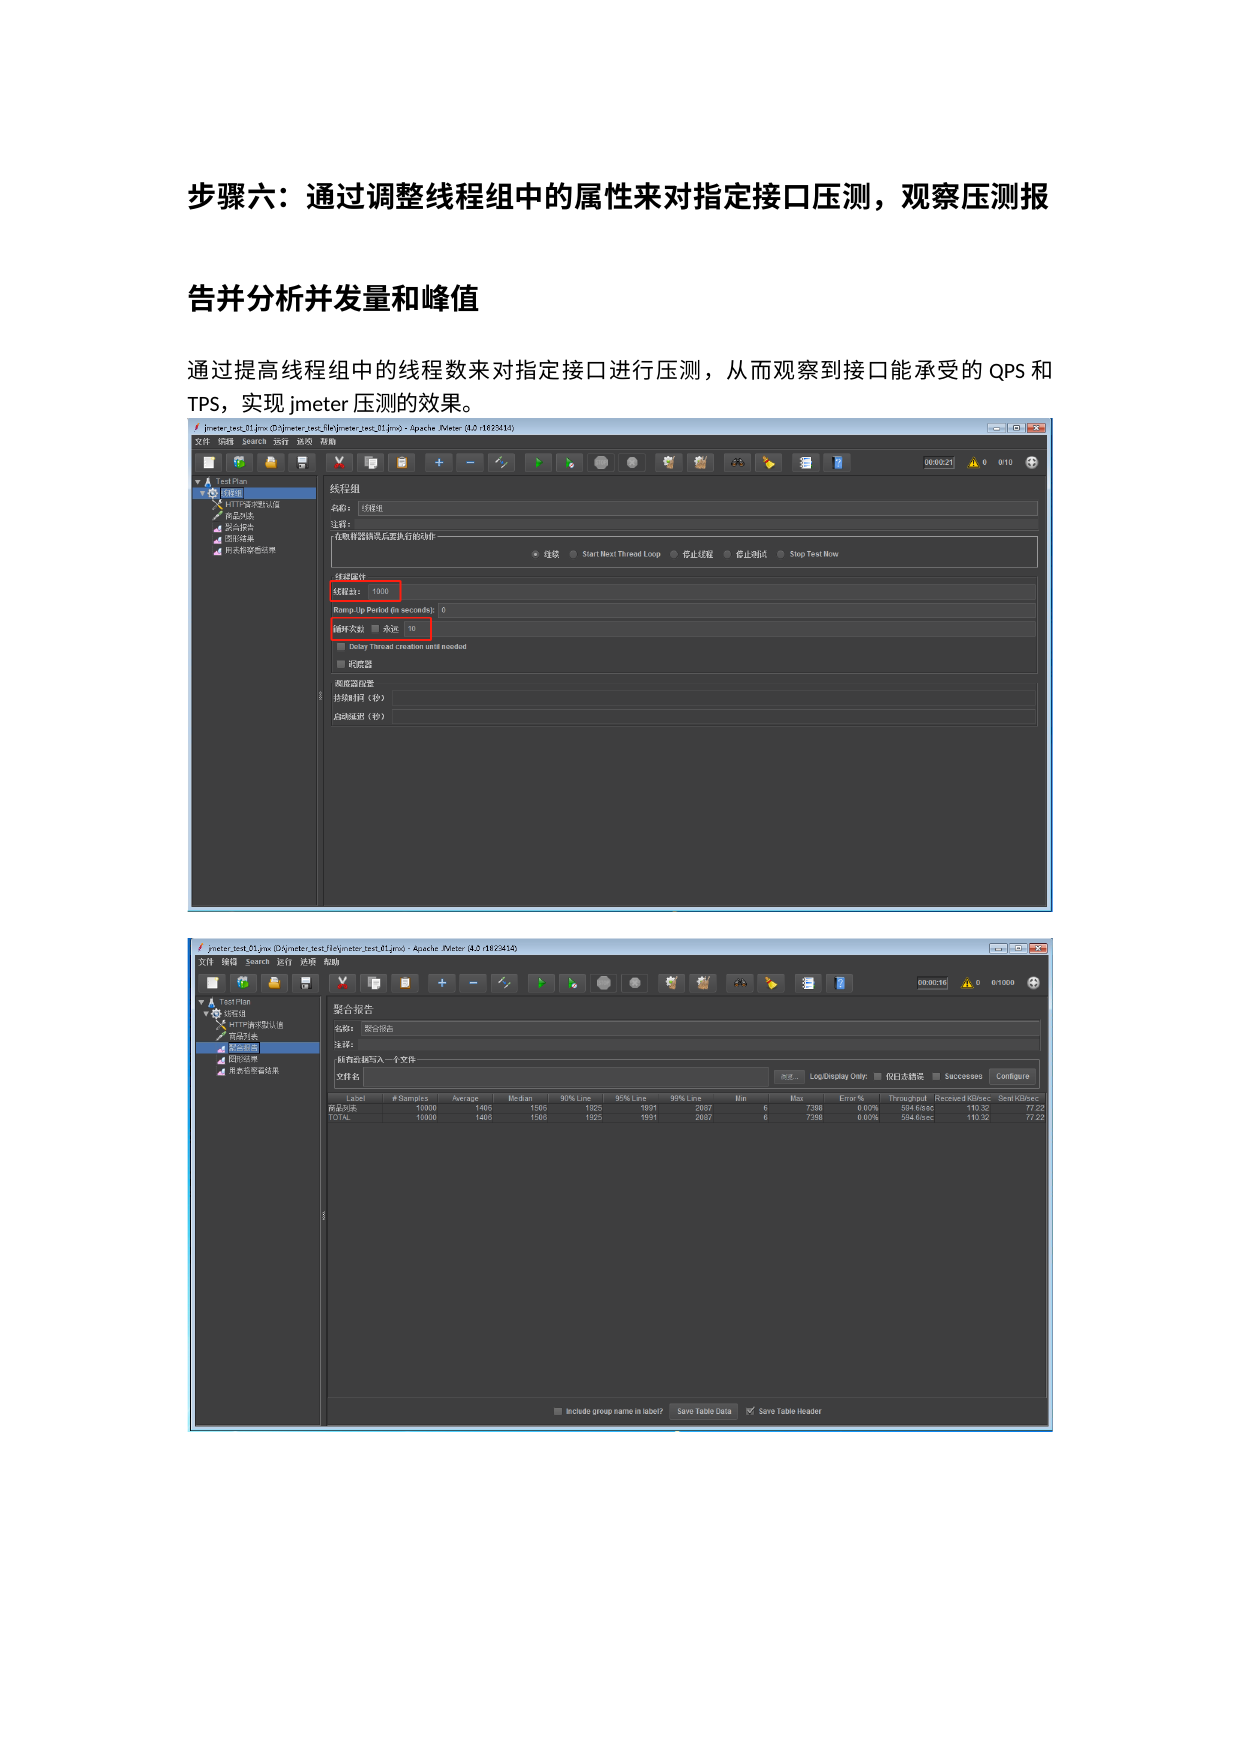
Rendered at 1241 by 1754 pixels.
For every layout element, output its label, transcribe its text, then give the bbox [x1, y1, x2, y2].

text 通过提高线程组中的线程数来对指定接口进行压测，从而观察到接口能承受的QPS和TPS，实现jmeter压测的效果。 [187, 353, 1053, 418]
picture [187, 938, 1053, 1432]
subtitle 步骤六：通过调整线程组中的属性来对指定接口压测，观察压测报告并分析并发量和峰值 [187, 162, 1053, 329]
picture [187, 418, 1053, 912]
